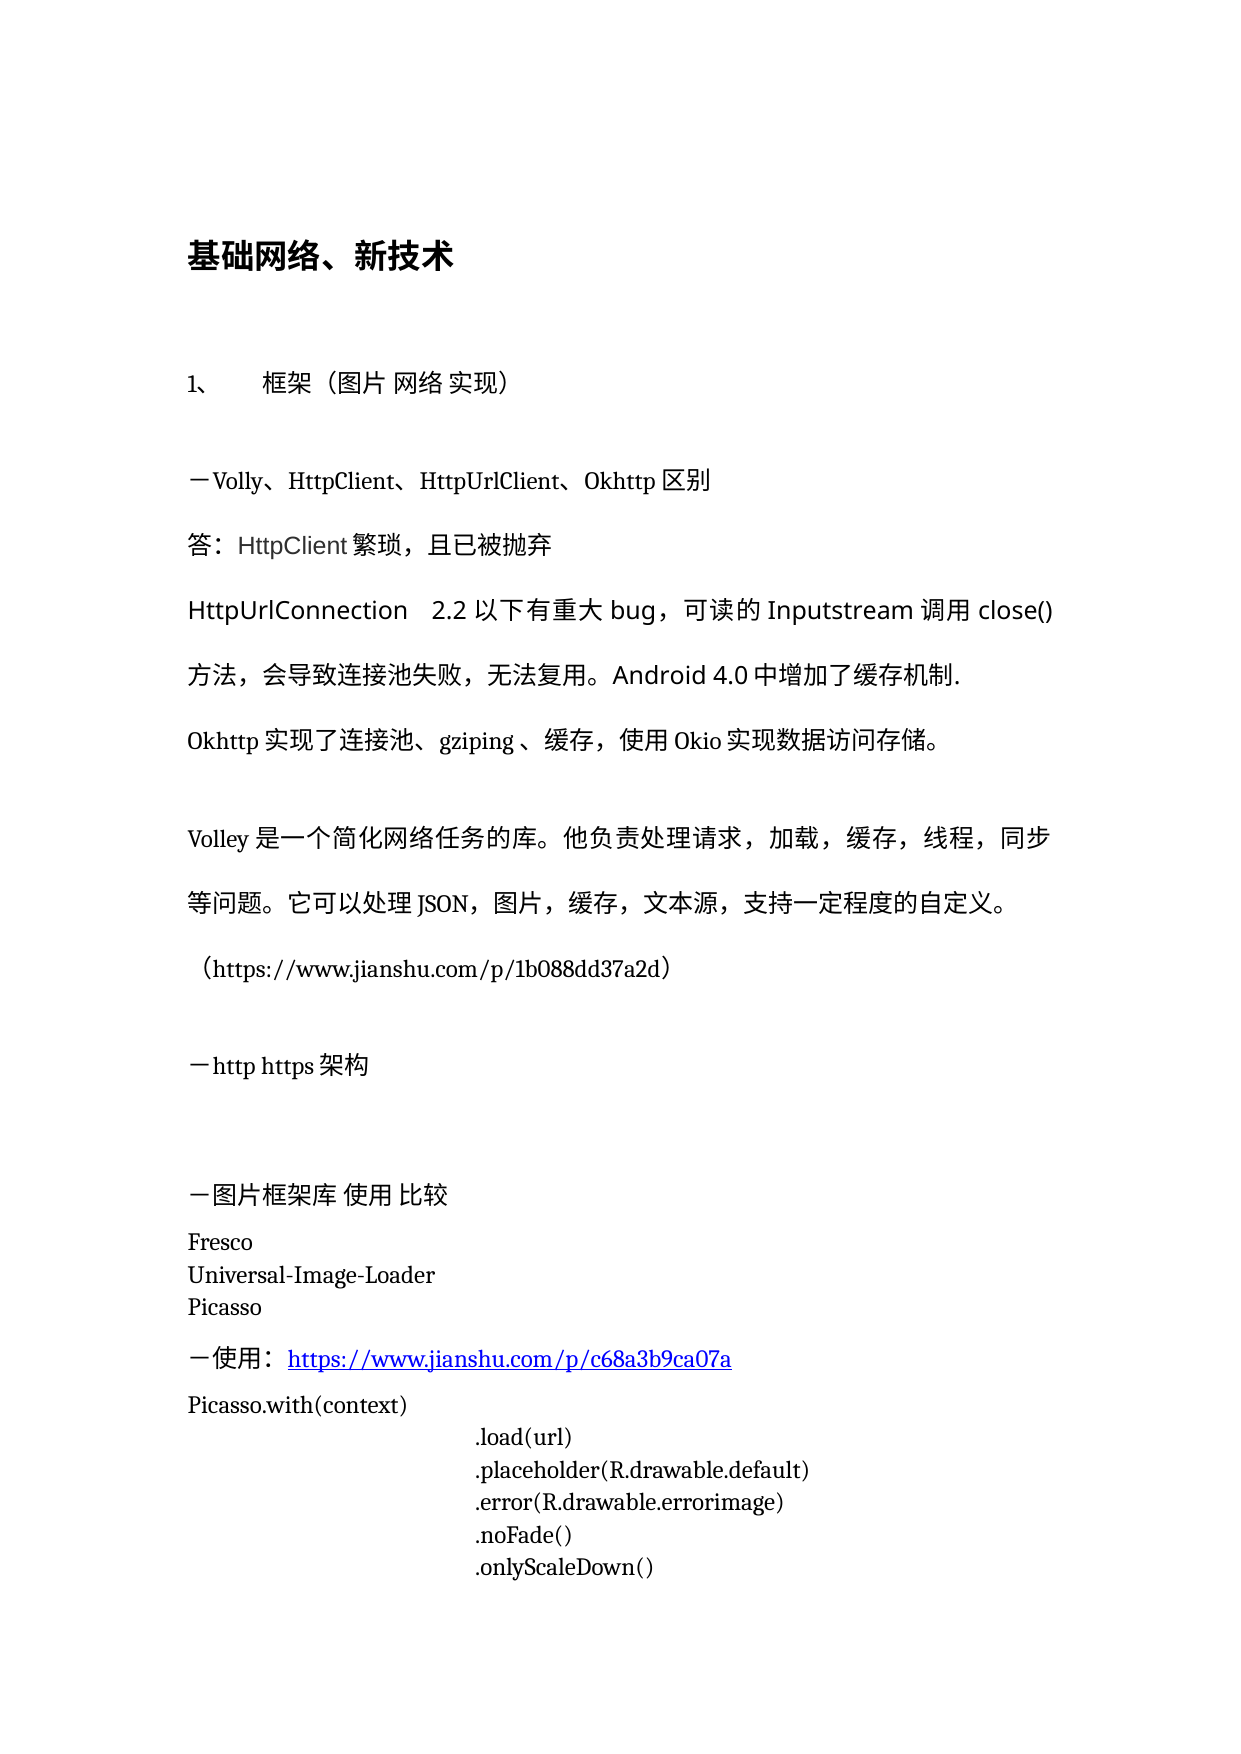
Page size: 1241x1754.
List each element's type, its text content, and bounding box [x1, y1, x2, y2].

text .error(R.drawable.errorimage) [187, 1486, 1053, 1519]
subtitle 基础网络、新技术 [187, 222, 1053, 287]
text －http https 架构 [187, 1031, 1053, 1096]
text .placeholder(R.drawable.default) [187, 1454, 1053, 1486]
text Picasso [187, 1291, 1053, 1324]
text .onlyScaleDown() [187, 1551, 1053, 1584]
text Okhttp 实现了连接池、gziping 、缓存，使用Okio实现数据访问存储。 [187, 706, 1053, 771]
text .noFade() [187, 1519, 1053, 1551]
text －使用：https://www.jianshu.com/p/c68a3b9ca07a [187, 1324, 1053, 1389]
text .load(url) [187, 1421, 1053, 1454]
text 答：HttpClient 繁琐，且已被抛弃 [187, 511, 1053, 576]
text Volley是一个简化网络任务的库。他负责处理请求，加载，缓存，线程，同步等问题。它可以处理JSON，图片，缓存，文本源，支持一定程度的自定义。 [187, 804, 1053, 934]
text Picasso.with(context) [187, 1389, 1053, 1421]
text Universal-Image-Loader [187, 1259, 1053, 1291]
text Fresco [187, 1226, 1053, 1259]
list 框架（图片 网络 实现） [187, 349, 1053, 414]
text HttpUrlConnection 2.2以下有重大bug，可读的Inputstream调用close()方法，会导致连接池失败，无法复用。Android 4.0中增加了缓存机制. [187, 576, 1053, 706]
text －Volly、HttpClient、HttpUrlClient、Okhttp 区别 [187, 446, 1053, 511]
text （https://www.jianshu.com/p/1b088dd37a2d） [187, 934, 1053, 999]
text －图片框架库 使用 比较 [187, 1161, 1053, 1226]
